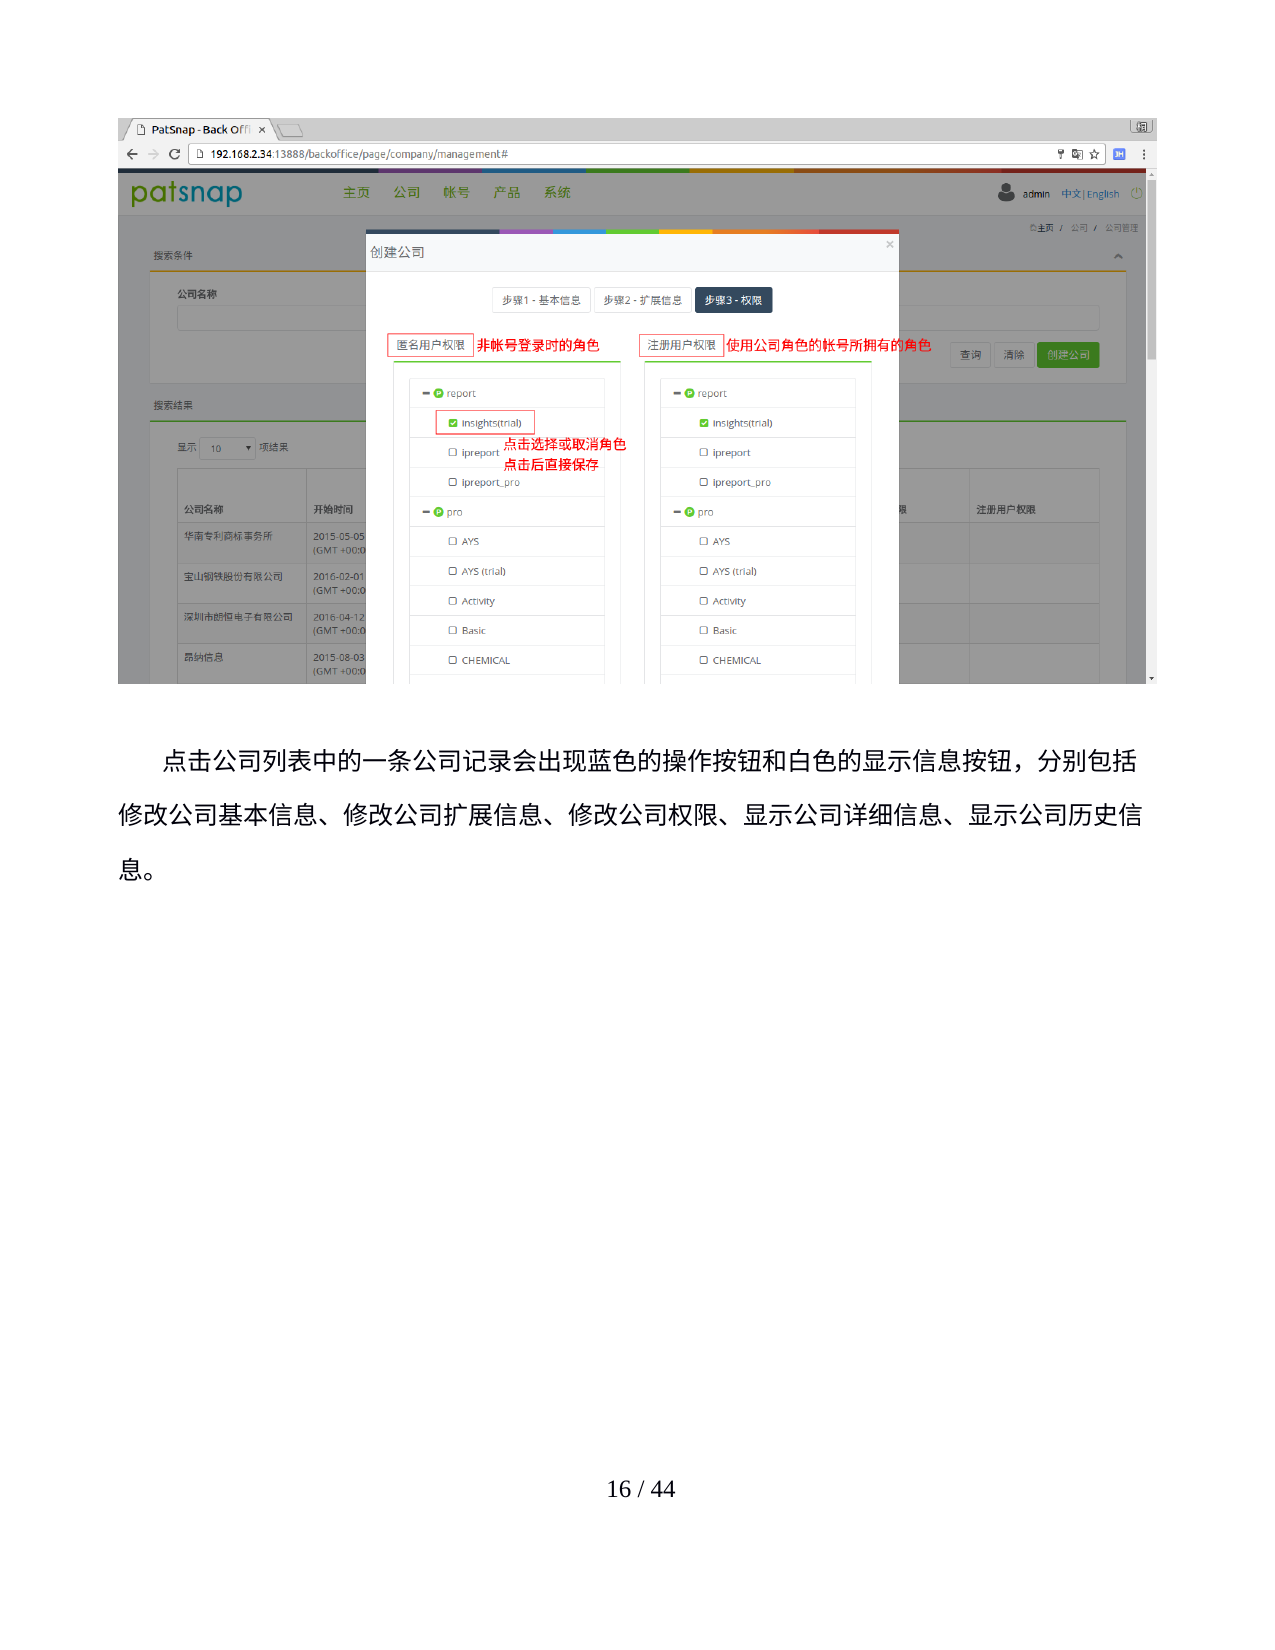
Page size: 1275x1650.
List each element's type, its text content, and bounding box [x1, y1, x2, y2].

picture [118, 118, 1157, 684]
text 点击公司列表中的一条公司记录会出现蓝色的操作按钮和白色的显示信息按钮，分别包括修改公司基本信息、修改公司扩展信息、修改公司权限、显示公司详细信息、显示公司历史信息。 [118, 741, 1157, 886]
